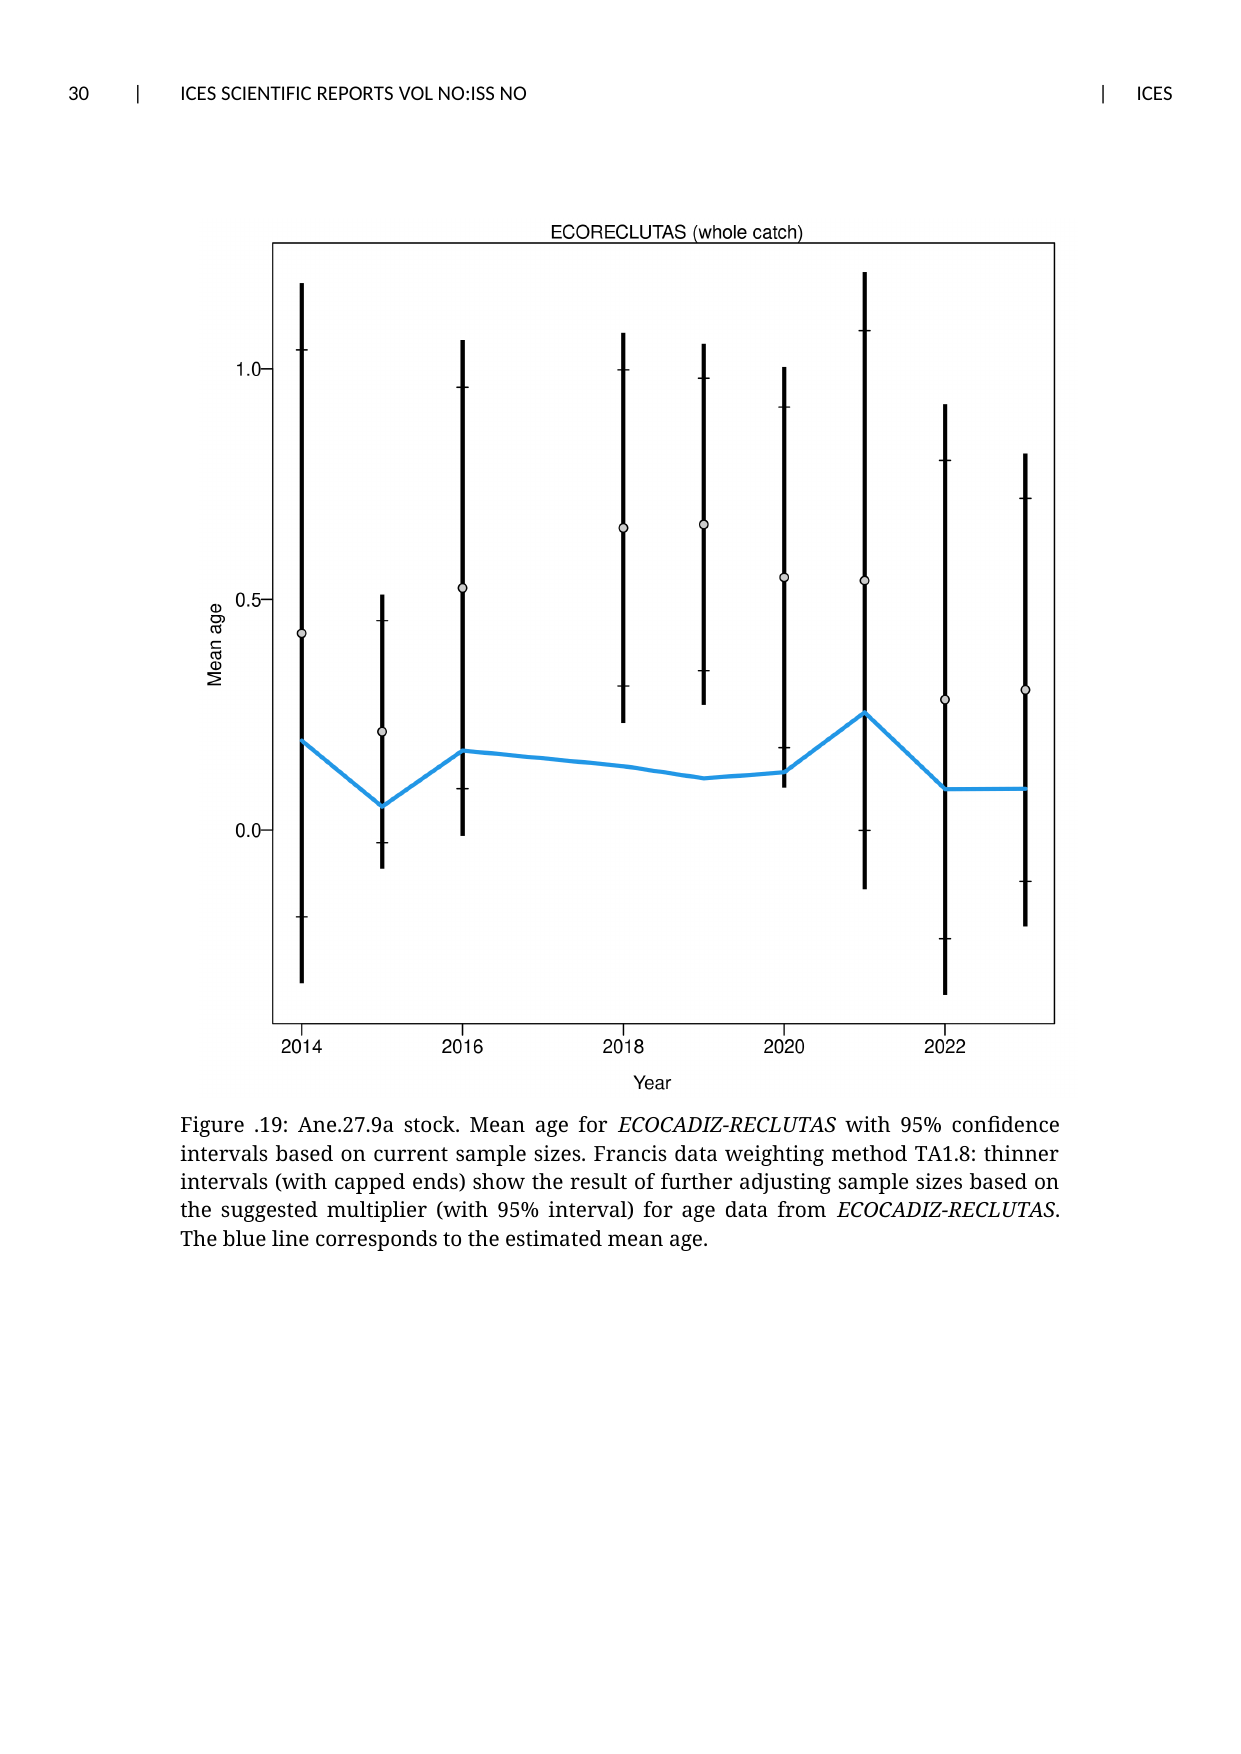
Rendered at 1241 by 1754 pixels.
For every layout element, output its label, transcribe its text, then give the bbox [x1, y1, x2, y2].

picture [198, 218, 1079, 1098]
text Figure .: Ane.27.9a stock. Mean age for ECOCADIZ-RECLUTAS with 95% confidence intervals based on current sample sizes. Francis data weighting method TA1.8: thinner intervals (with capped ends) show the result of further adjusting sample sizes based on the suggested multiplier (with 95% interval) for age data from ECOCADIZ-RECLUTAS. The blue line corresponds to the estimated mean age. [180, 1110, 1060, 1252]
